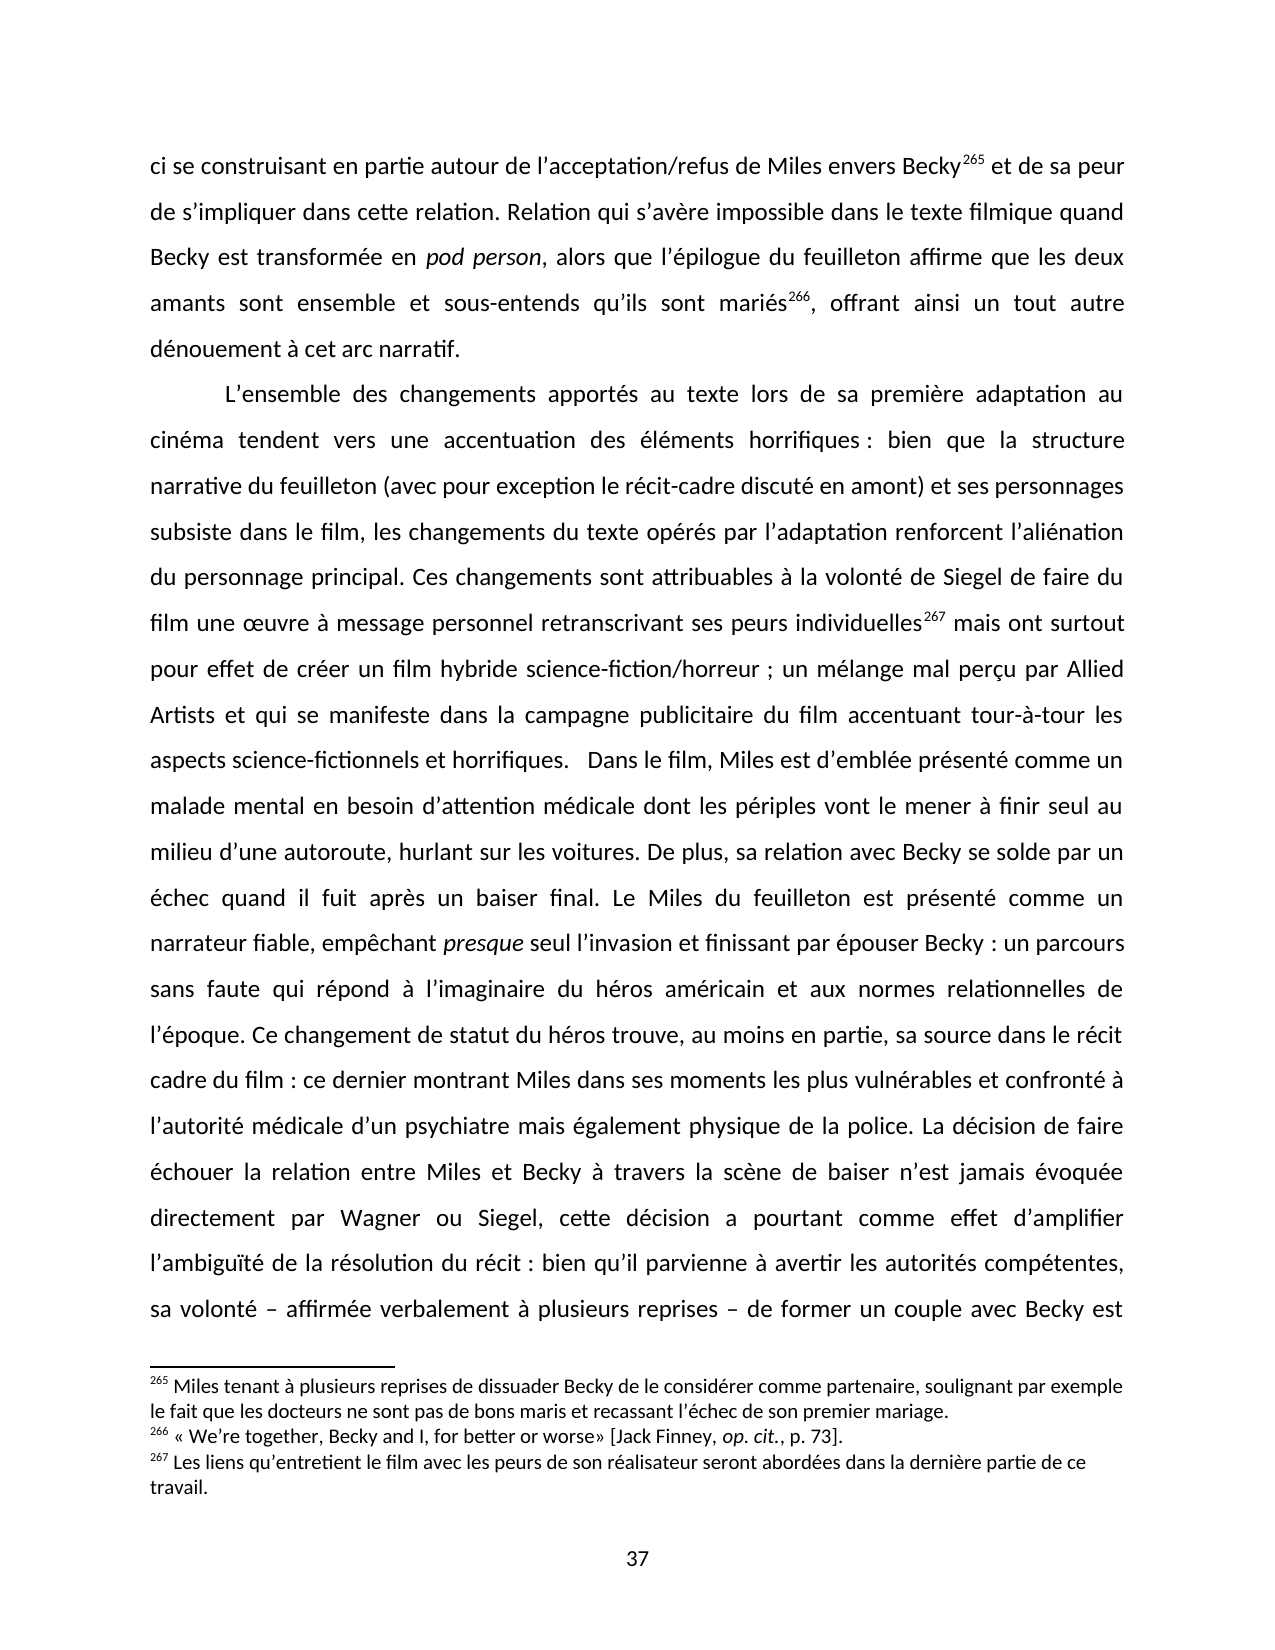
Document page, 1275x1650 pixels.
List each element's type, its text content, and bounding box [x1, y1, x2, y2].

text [150, 379, 1125, 1324]
text Le film évoque implicitement le divorce sous le couvert de « Reno », une référence évidente pour le public américain de l’époque à la capitale du Nevada, et ses lois libérales concernant le mariage. Bien que le code Hays, en vigueur au moment de la production du film, ne se soucie plus de l’institution du mariage, ce changement informe l’entièreté du traitement de la relation entre les deux personnages dans le film. Les moments romantiques, rares dans le feuilleton, sont multipliés dans le film, les plus prévalantes étant une scène de baiser dans une armoire, laquelle se termine sur un fondu au noir et ouvre sur un cendrier rempli de cigarettes et les deux personnages assis l’un à côté de l’autre. Katrina Mann présente ce plan comme une « commémoration post coïtale avec une tournure macabre » (puisque c’est le moment ou Danny fait irruption dans le bureau de Miles). La scène du baiser ayant lieu après la transformation de Becky en pod person est plus signifiante encore. Cette scène propre au film, largement l’objet de commentaires dans les articles de Mann, Nancy Steffen-Fluhr et Michael Rogin est souvent interprétée en termes d’une culmination des anxiétés de la perte de l’hégémonie masculine et les changements des « rôles genrés traditionnels » durant la période de la Guerre Froide. Cette interprétation, qui s’inscrit dans une réflexion plus large sur les rôles genrés dans les productions cinématographiques durant les années 1950, a pour effet d’accorder au film une couche supplémentaire d’horreur. Elle articule également une forme de body horror qui prend racine dans l’aspect reproductif du corps féminin (et, par extension, du pod). Ces ajouts consistent à approfondir la relation Miles/Becky, se soldant par un échec quand Becky s’avère être devenue elle-même un pod. En effet, selon Steffen-Fluhr, ce sont les émotions de Miles vis-à-vis de Becky qui constituent le « battement de cœur » du film ; celui-ci se construisant en partie autour de l’acceptation/refus de Miles envers Becky et de sa peur de s’impliquer dans cette relation. Relation qui s’avère impossible dans le texte filmique quand Becky est transformée en pod person, alors que l’épilogue du feuilleton affirme que les deux amants sont ensemble et sous-entends qu’ils sont mariés, offrant ainsi un tout autre dénouement à cet arc narratif. [150, 150, 1125, 363]
